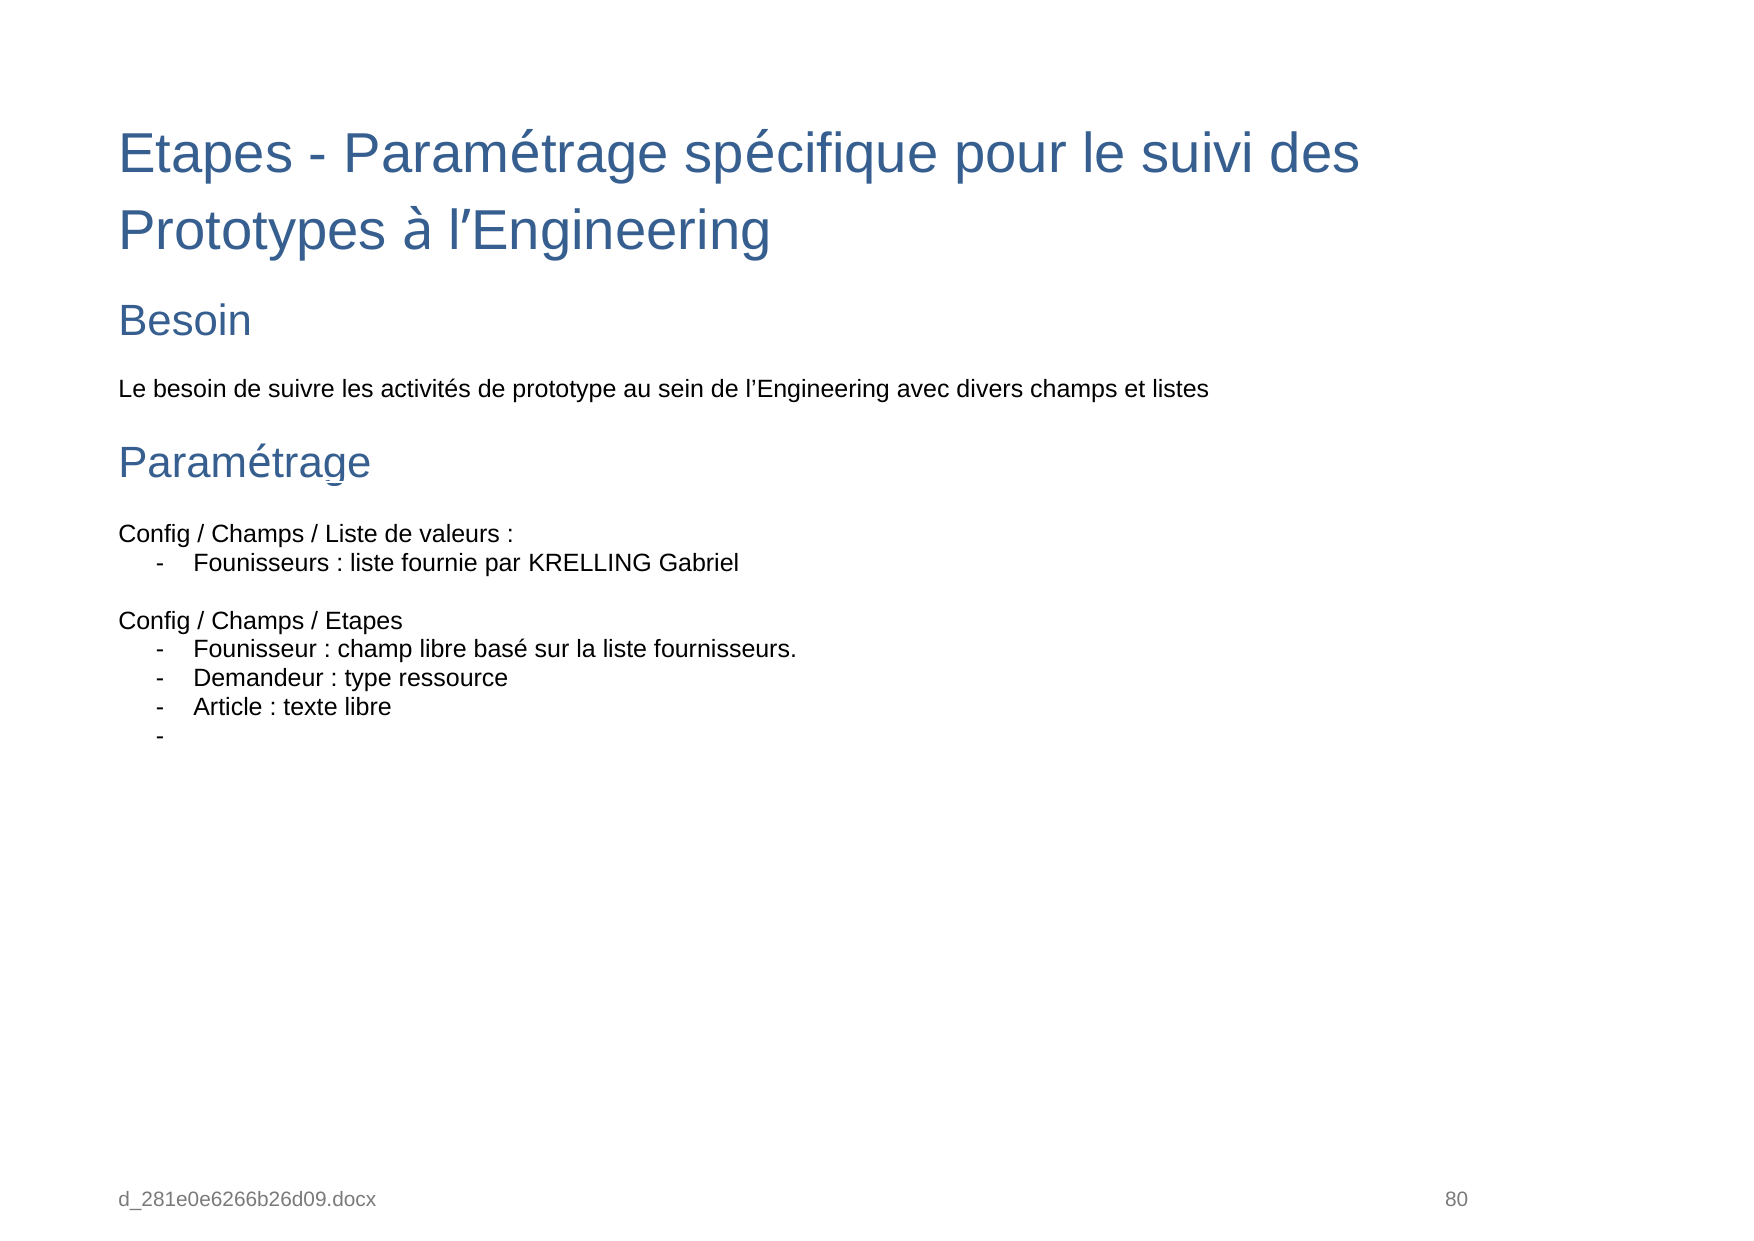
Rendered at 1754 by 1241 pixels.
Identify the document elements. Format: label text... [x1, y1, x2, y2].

text Paramétrage [118, 431, 1636, 491]
list Article : texte libre [156, 692, 1636, 721]
list Founisseur : champ libre basé sur la liste fournisseurs. [156, 634, 1636, 663]
text Besoin [118, 294, 1636, 345]
text Etapes - Paramétrage spécifique pour le suivi des Prototypes à l’Engineering [118, 112, 1636, 266]
text Config / Champs / Liste de valeurs : [118, 519, 1636, 548]
list Founisseurs : liste fournie par KRELLING Gabriel [156, 548, 1636, 577]
text Config / Champs / Etapes [118, 606, 1636, 634]
list Demandeur : type ressource [156, 663, 1636, 692]
text Le besoin de suivre les activités de prototype au sein de l’Engineering avec divers champs et listes [118, 374, 1636, 402]
